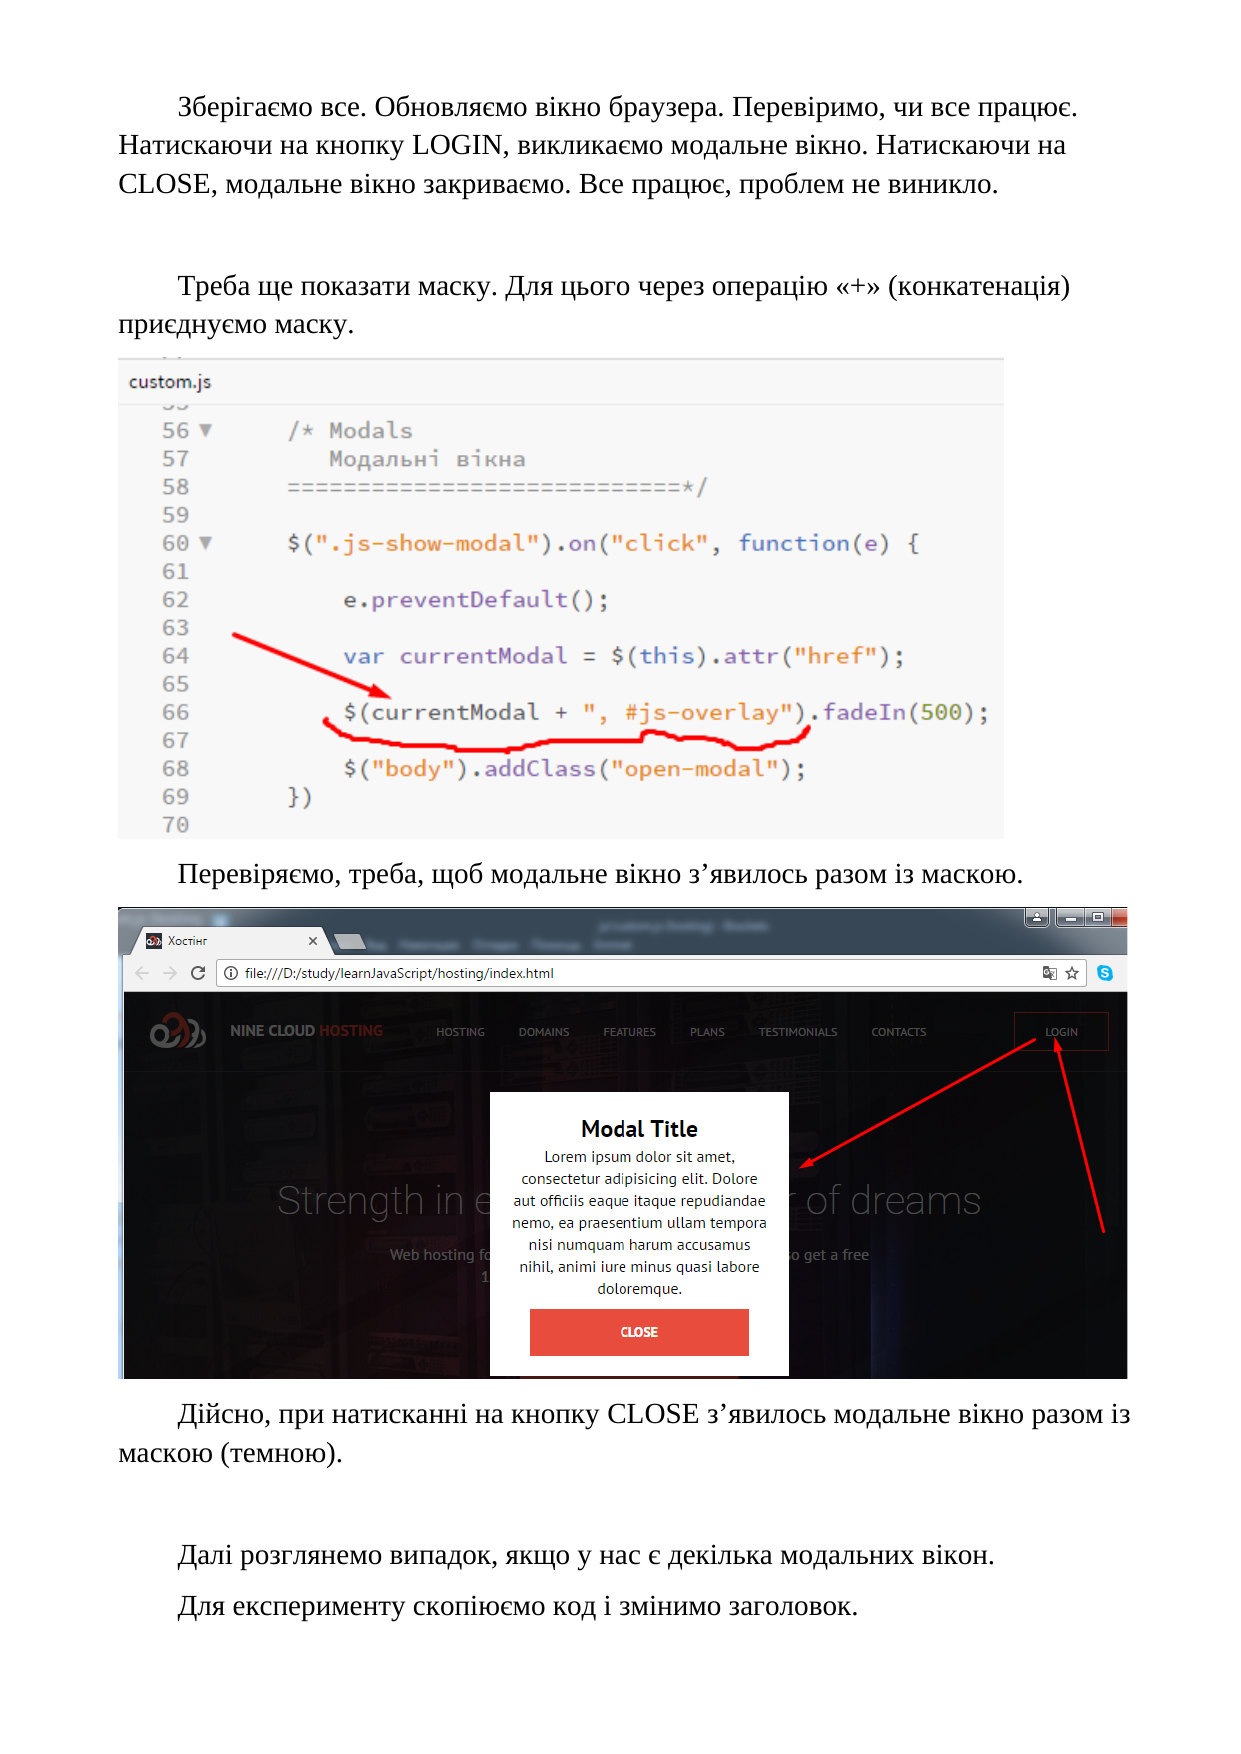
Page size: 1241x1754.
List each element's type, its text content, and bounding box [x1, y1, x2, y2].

picture [118, 907, 1128, 1379]
text Зберігаємо все. Обновляємо вікно браузера. Перевіримо, чи все працює. Натискаючи на кнопку LOGIN, викликаємо модальне вікно. Натискаючи на CLOSE, модальне вікно закриваємо. Все працює, проблем не виникло. [118, 89, 1152, 199]
text Треба ще показати маску. Для цього через операцію «+» (конкатенація) приєднуємо маску. [118, 268, 1152, 340]
text Дійсно, при натисканні на кнопку CLOSE з’явилось модальне вікно разом із маскою (темною). [118, 1396, 1152, 1468]
picture [118, 357, 1004, 839]
text Для експерименту скопіюємо код і змінимо заголовок. [118, 1588, 1152, 1622]
text Перевіряємо, треба, щоб модальне вікно з’явилось разом із маскою. [118, 856, 1152, 890]
text Далі розглянемо випадок, якщо у нас є декілька модальних вікон. [118, 1537, 1152, 1571]
